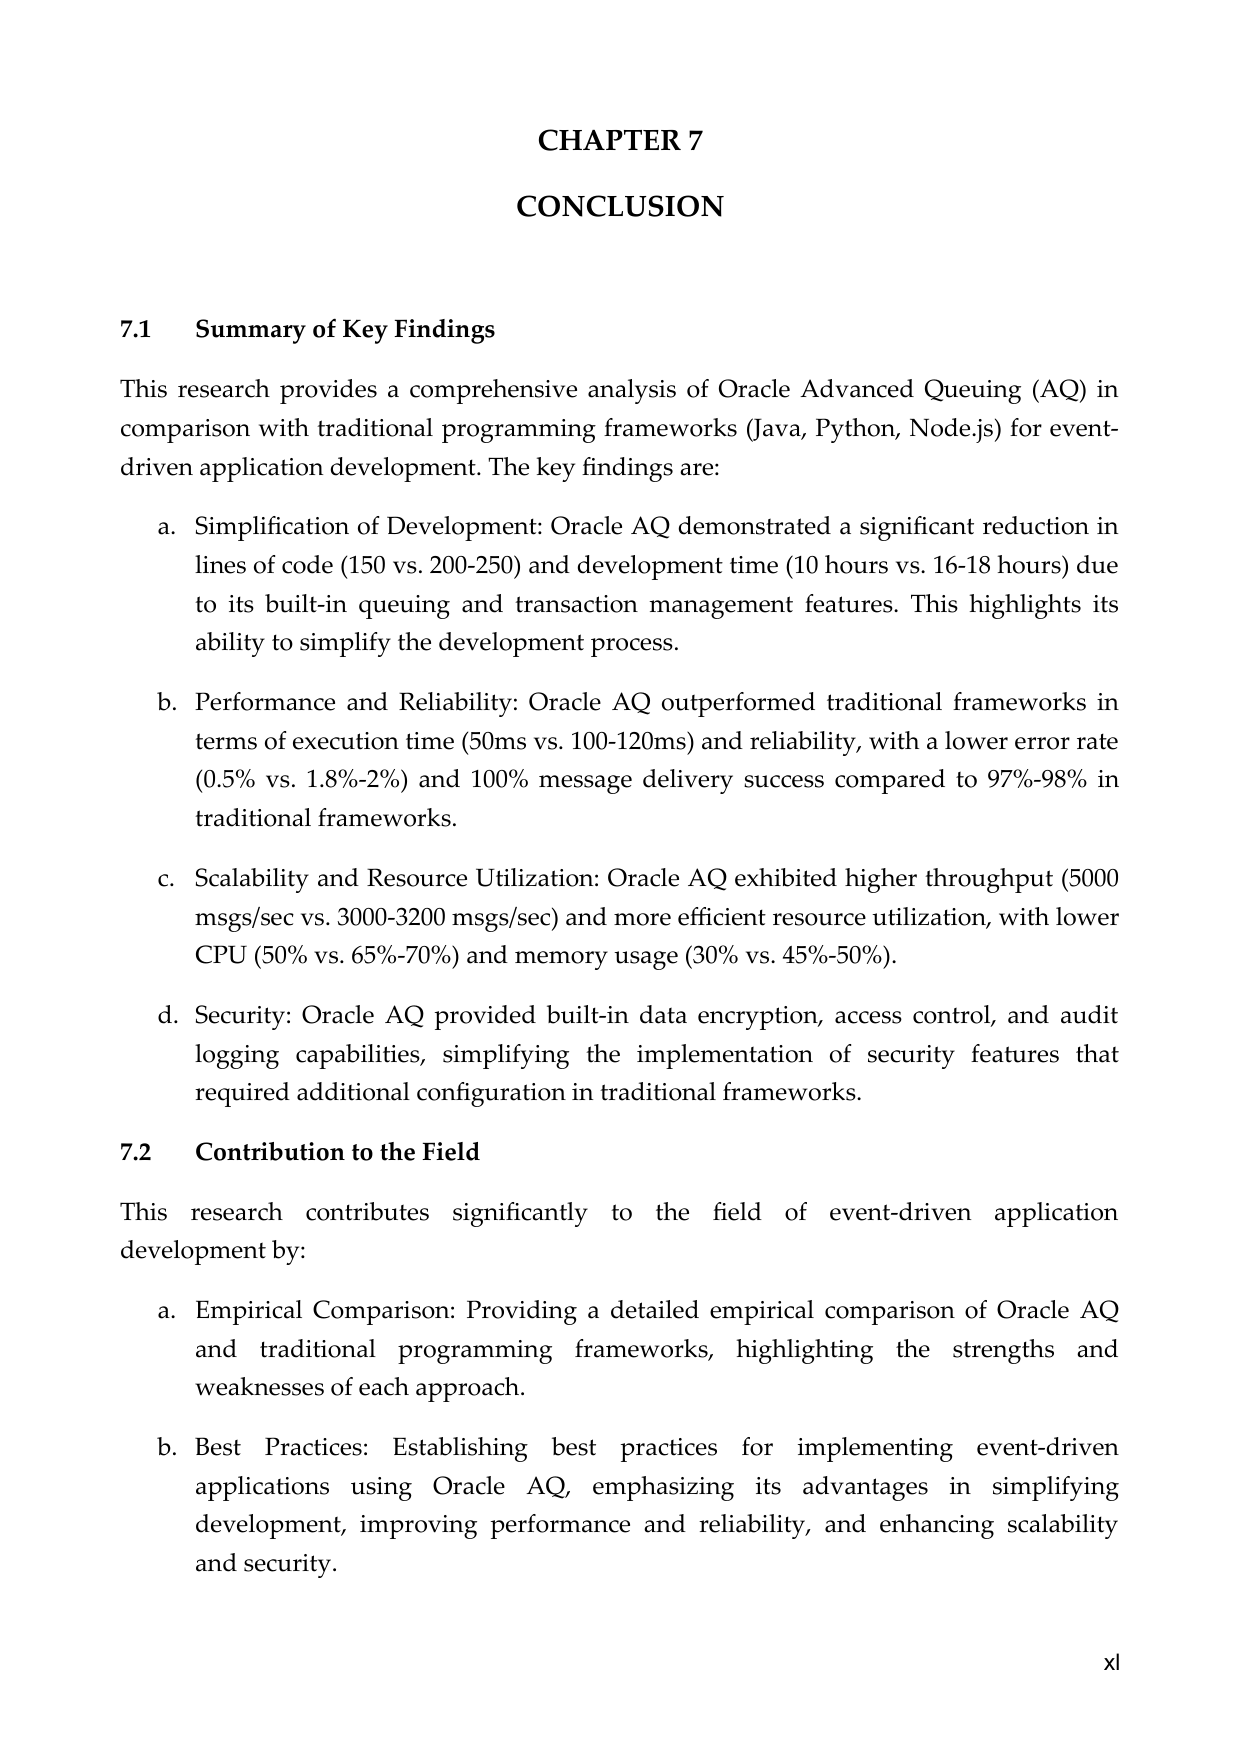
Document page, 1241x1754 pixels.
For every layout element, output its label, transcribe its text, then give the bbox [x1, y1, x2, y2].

subtitle 7.2 Contribution to the Field [120, 1134, 1120, 1168]
text This research contributes significantly to the field of event-driven application development by: [120, 1194, 1120, 1266]
list Empirical Comparison: Providing a detailed empirical comparison of Oracle AQ and traditional programming frameworks, highlighting the strengths and weaknesses of each approach. [157, 1292, 1120, 1403]
text This research provides a comprehensive analysis of Oracle Advanced Queuing (AQ) in comparison with traditional programming frameworks (Java, Python, Node.js) for event-driven application development. The key findings are: [120, 371, 1120, 482]
list Security: Oracle AQ provided built-in data encryption, access control, and audit logging capabilities, simplifying the implementation of security features that required additional configuration in traditional frameworks. [157, 997, 1120, 1108]
list Performance and Reliability: Oracle AQ outperformed traditional frameworks in terms of execution time (50ms vs. 100-120ms) and reliability, with a lower error rate (0.5% vs. 1.8%-2%) and 100% message delivery success compared to 97%-98% in traditional frameworks. [157, 684, 1120, 834]
list Best Practices: Establishing best practices for implementing event-driven applications using Oracle AQ, emphasizing its advantages in simplifying development, improving performance and reliability, and enhancing scalability and security. [157, 1429, 1120, 1579]
list Simplification of Development: Oracle AQ demonstrated a significant reduction in lines of code (150 vs. 200-250) and development time (10 hours vs. 16-18 hours) due to its built-in queuing and transaction management features. This highlights its ability to simplify the development process. [157, 508, 1120, 658]
subtitle 7.1 Summary of Key Findings [120, 312, 1120, 345]
subtitle CHAPTER 7 [120, 120, 1120, 159]
list Scalability and Resource Utilization: Oracle AQ exhibited higher throughput (5000 msgs/sec vs. 3000-3200 msgs/sec) and more efficient resource utilization, with lower CPU (50% vs. 65%-70%) and memory usage (30% vs. 45%-50%). [157, 860, 1120, 971]
subtitle CONCLUSION [120, 186, 1120, 225]
